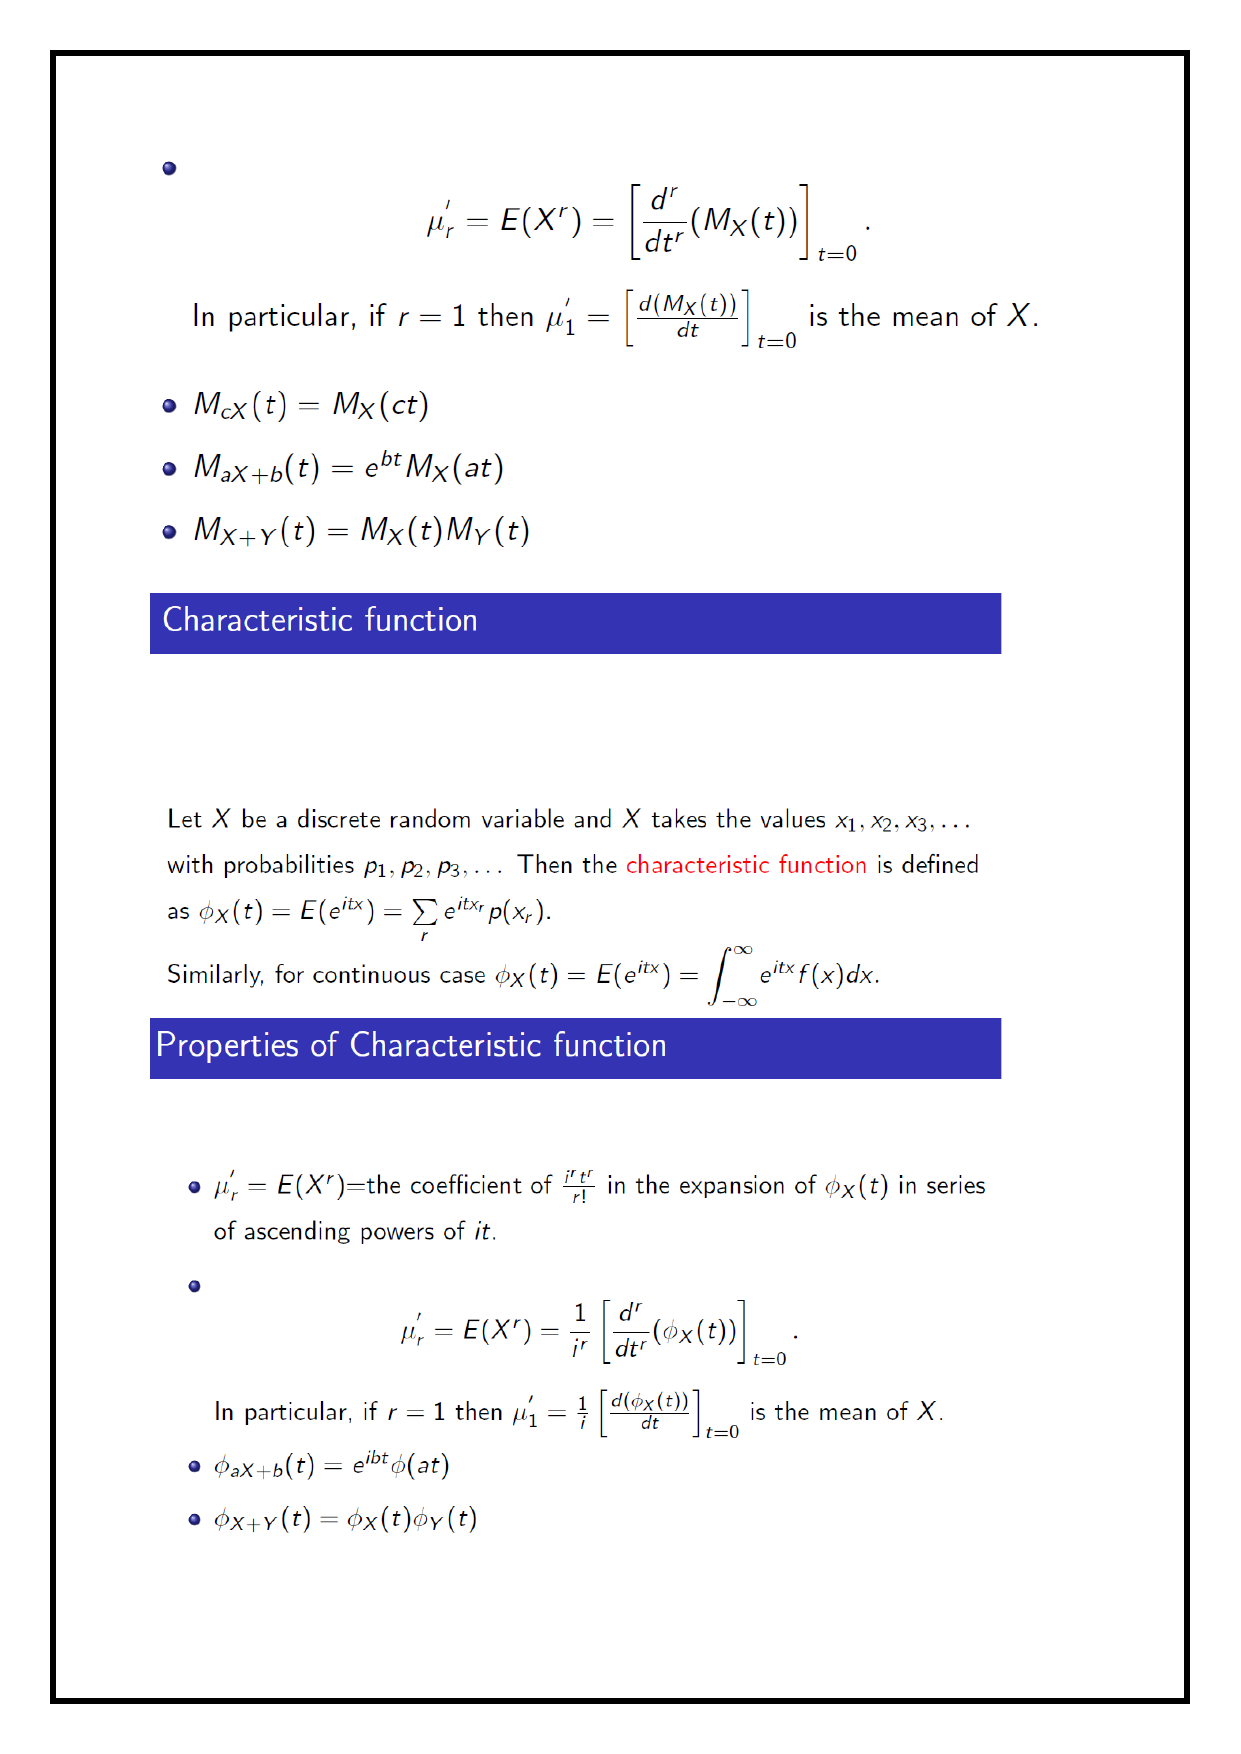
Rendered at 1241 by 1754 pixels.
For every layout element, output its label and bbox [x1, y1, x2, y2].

picture [150, 593, 1002, 1017]
picture [150, 150, 1091, 591]
picture [150, 1018, 1002, 1544]
